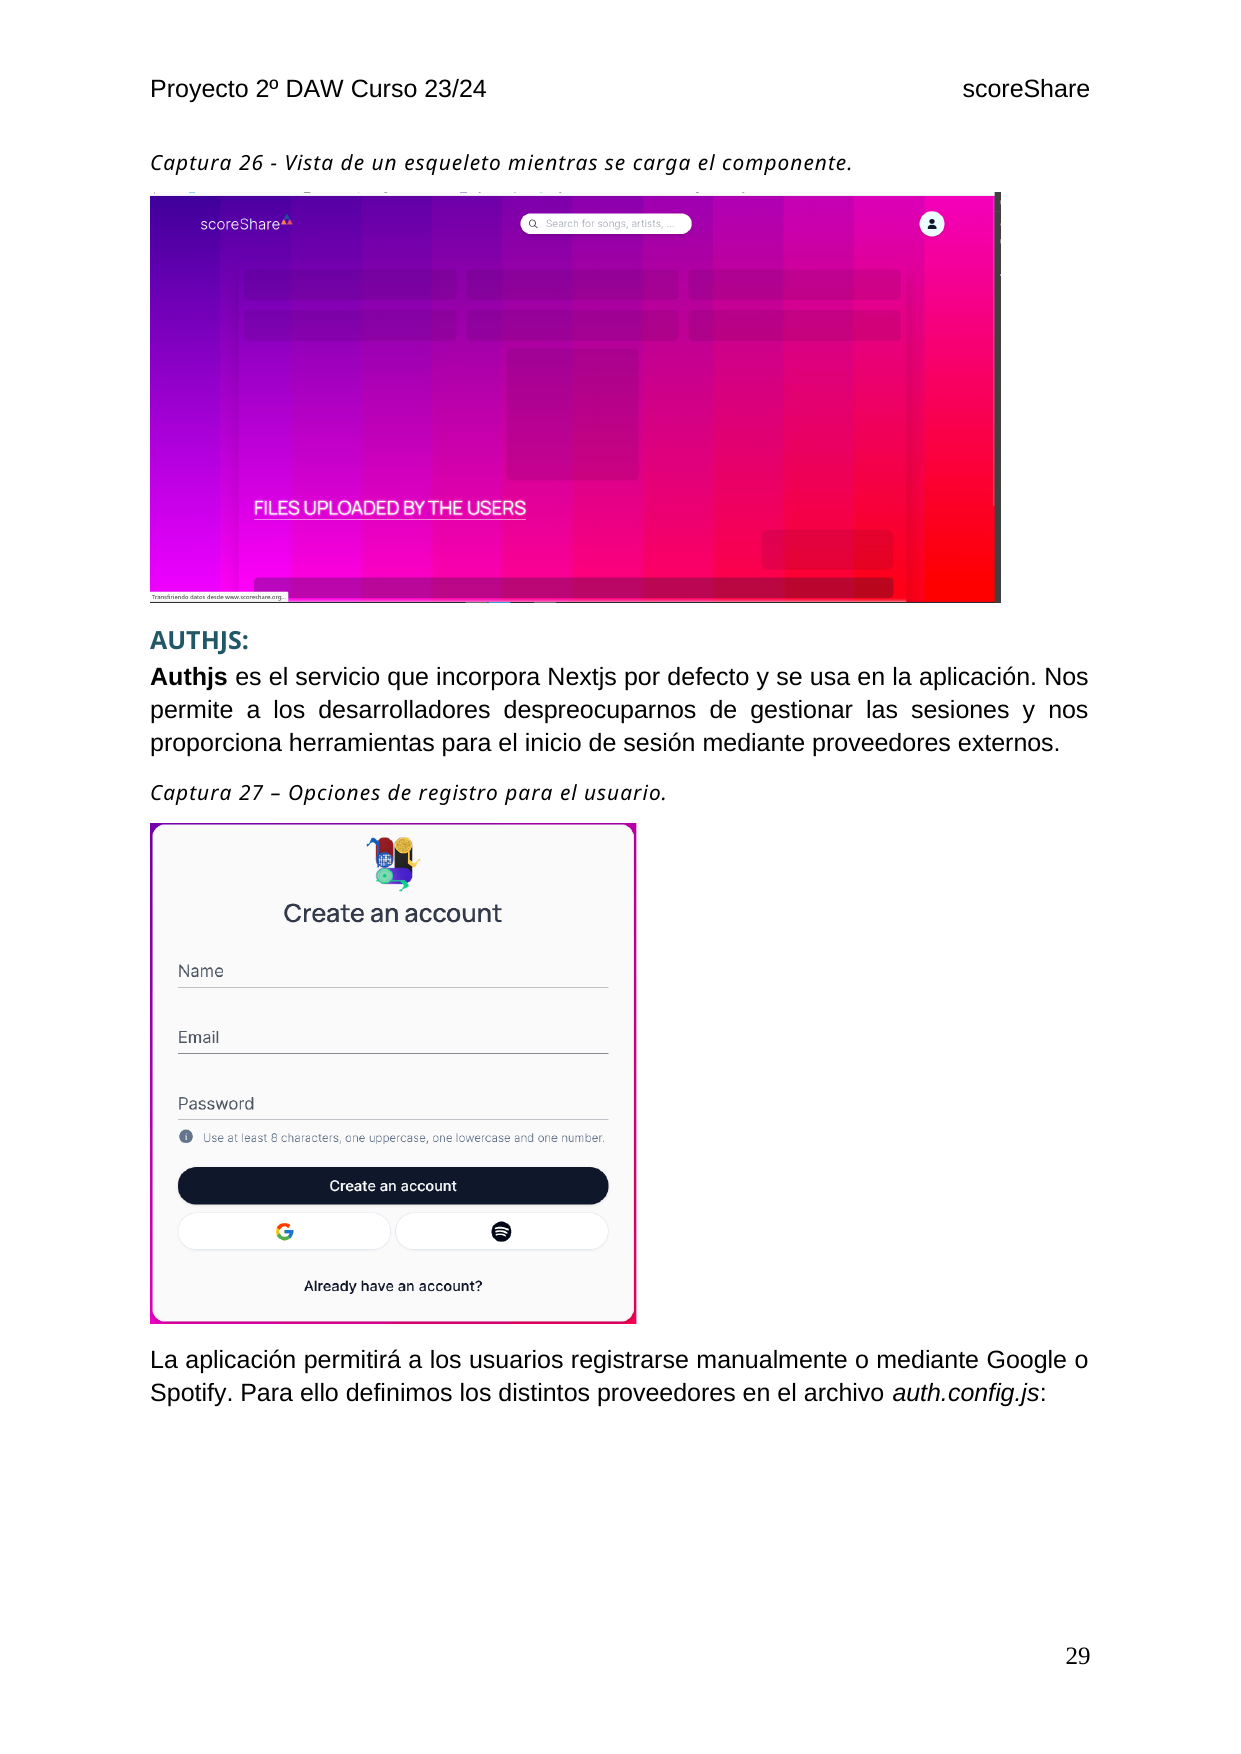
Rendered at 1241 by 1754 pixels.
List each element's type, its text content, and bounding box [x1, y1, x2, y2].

text Authjs es el servicio que incorpora Nextjs por defecto y se usa en la aplicación. Nos permite a los desarrolladores despreocuparnos de gestionar las sesiones y nos proporciona herramientas para el inicio de sesión mediante proveedores externos. [150, 662, 1090, 757]
picture [150, 192, 1001, 603]
text Captura - Vista de un esqueleto mientras se carga el componente. [150, 148, 1090, 176]
subtitle AUTHJS: [150, 623, 1090, 657]
picture [150, 823, 637, 1324]
text Captura – Opciones de registro para el usuario. [150, 778, 1090, 806]
text La aplicación permitirá a los usuarios registrarse manualmente o mediante Google o Spotify. Para ello definimos los distintos proveedores en el archivo auth.config.js: [150, 1344, 1090, 1406]
